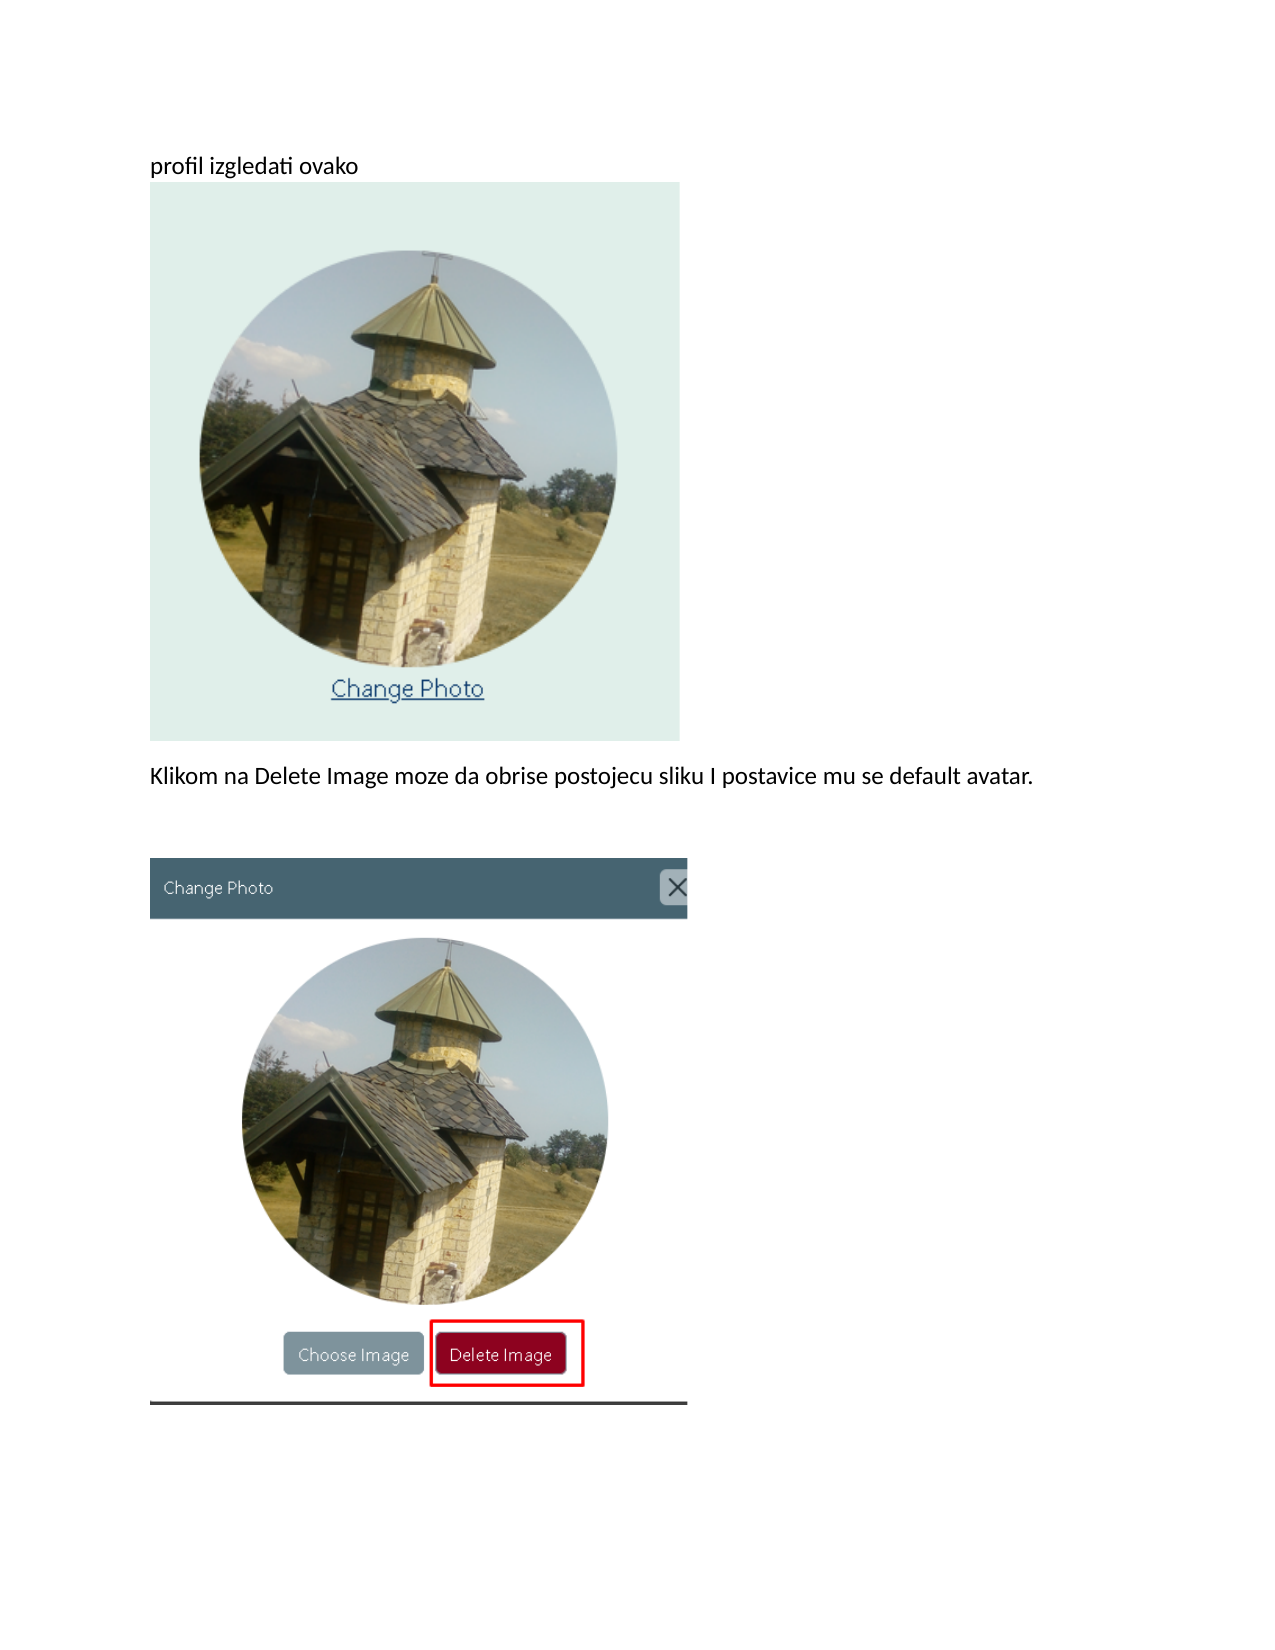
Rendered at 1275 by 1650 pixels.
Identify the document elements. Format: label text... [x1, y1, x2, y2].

picture [150, 858, 688, 1405]
text Klikom na Delete Image moze da obrise postojecu sliku I postavice mu se default avatar. [150, 760, 1125, 790]
picture [150, 182, 680, 741]
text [150, 150, 1125, 741]
